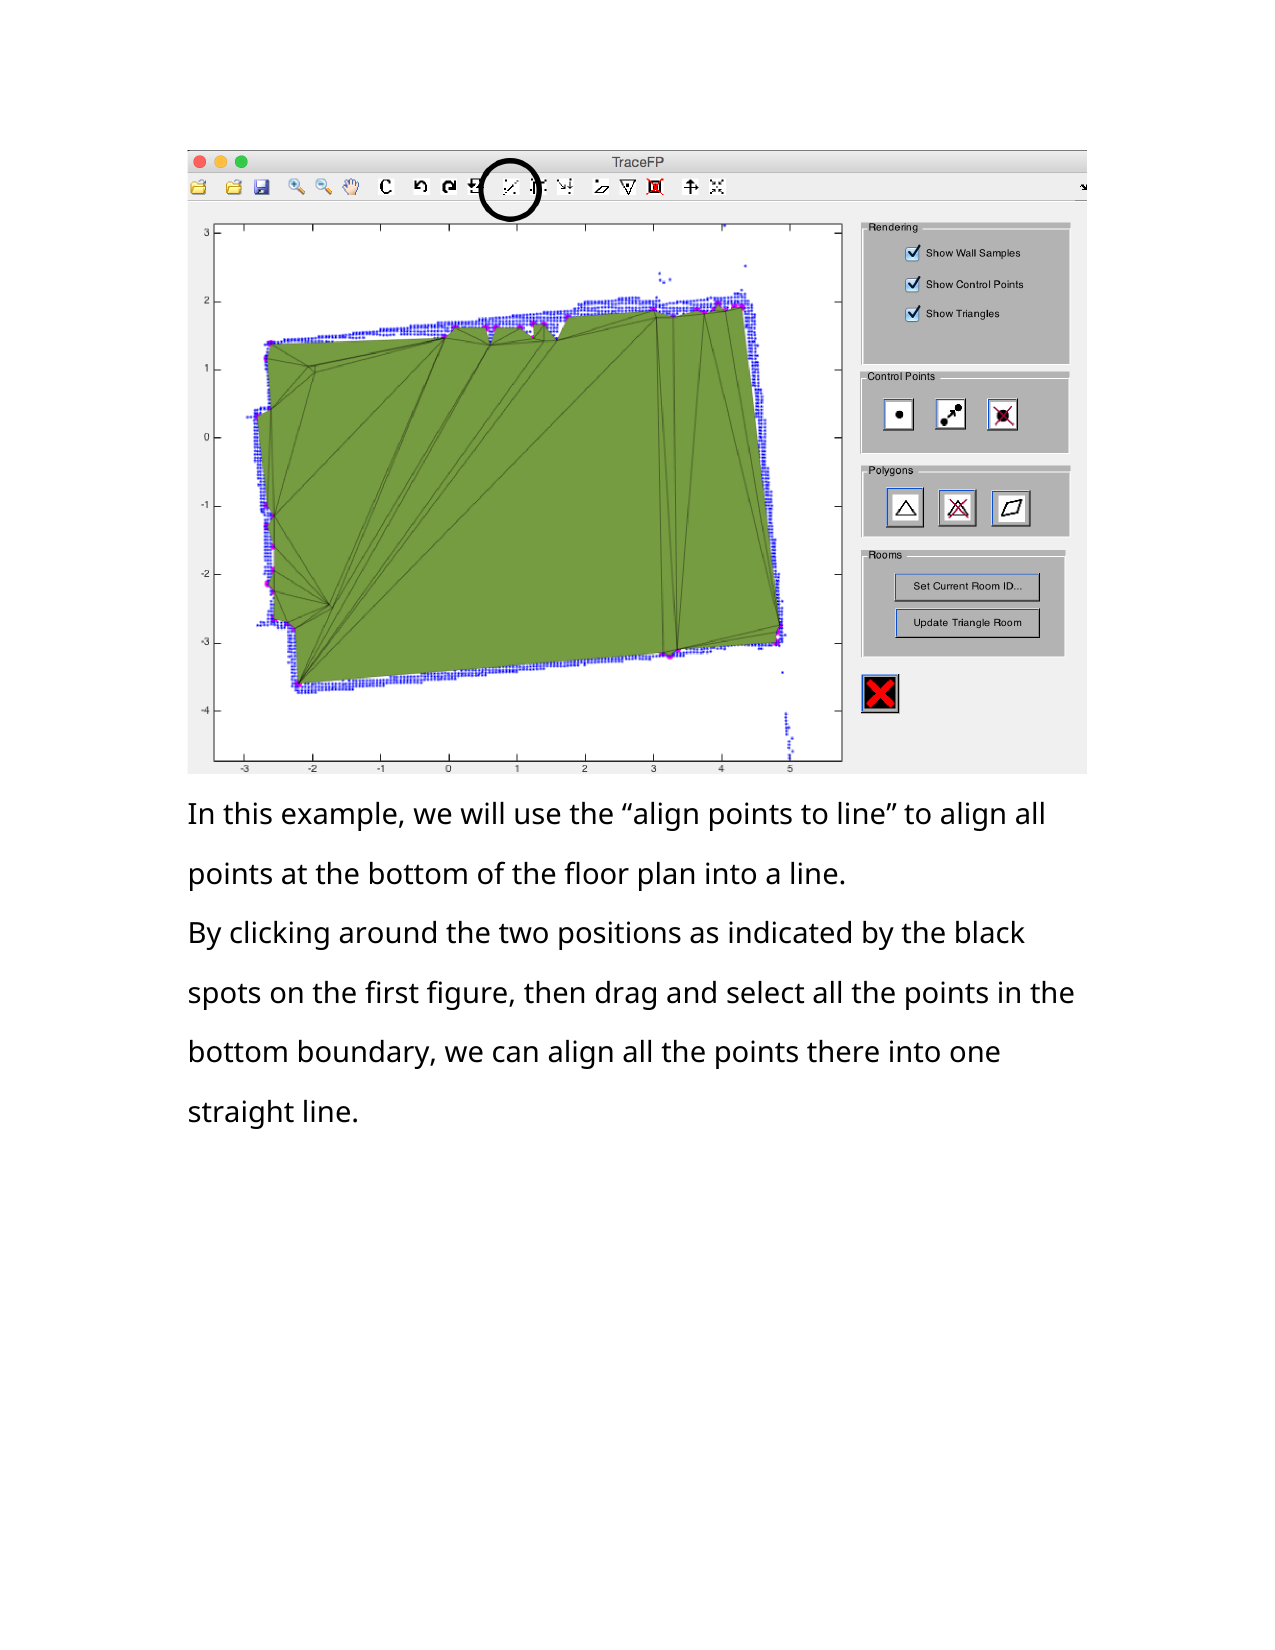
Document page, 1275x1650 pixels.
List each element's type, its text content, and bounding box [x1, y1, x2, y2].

picture [187, 150, 1087, 774]
text By clicking around the two positions as indicated by the black spots on the first figure, then drag and select all the points in the bottom boundary, we can align all the points there into one straight line. [187, 912, 1087, 1131]
text In this example, we will use the “align points to line” to align all points at the bottom of the floor plan into a line. [187, 774, 1087, 893]
